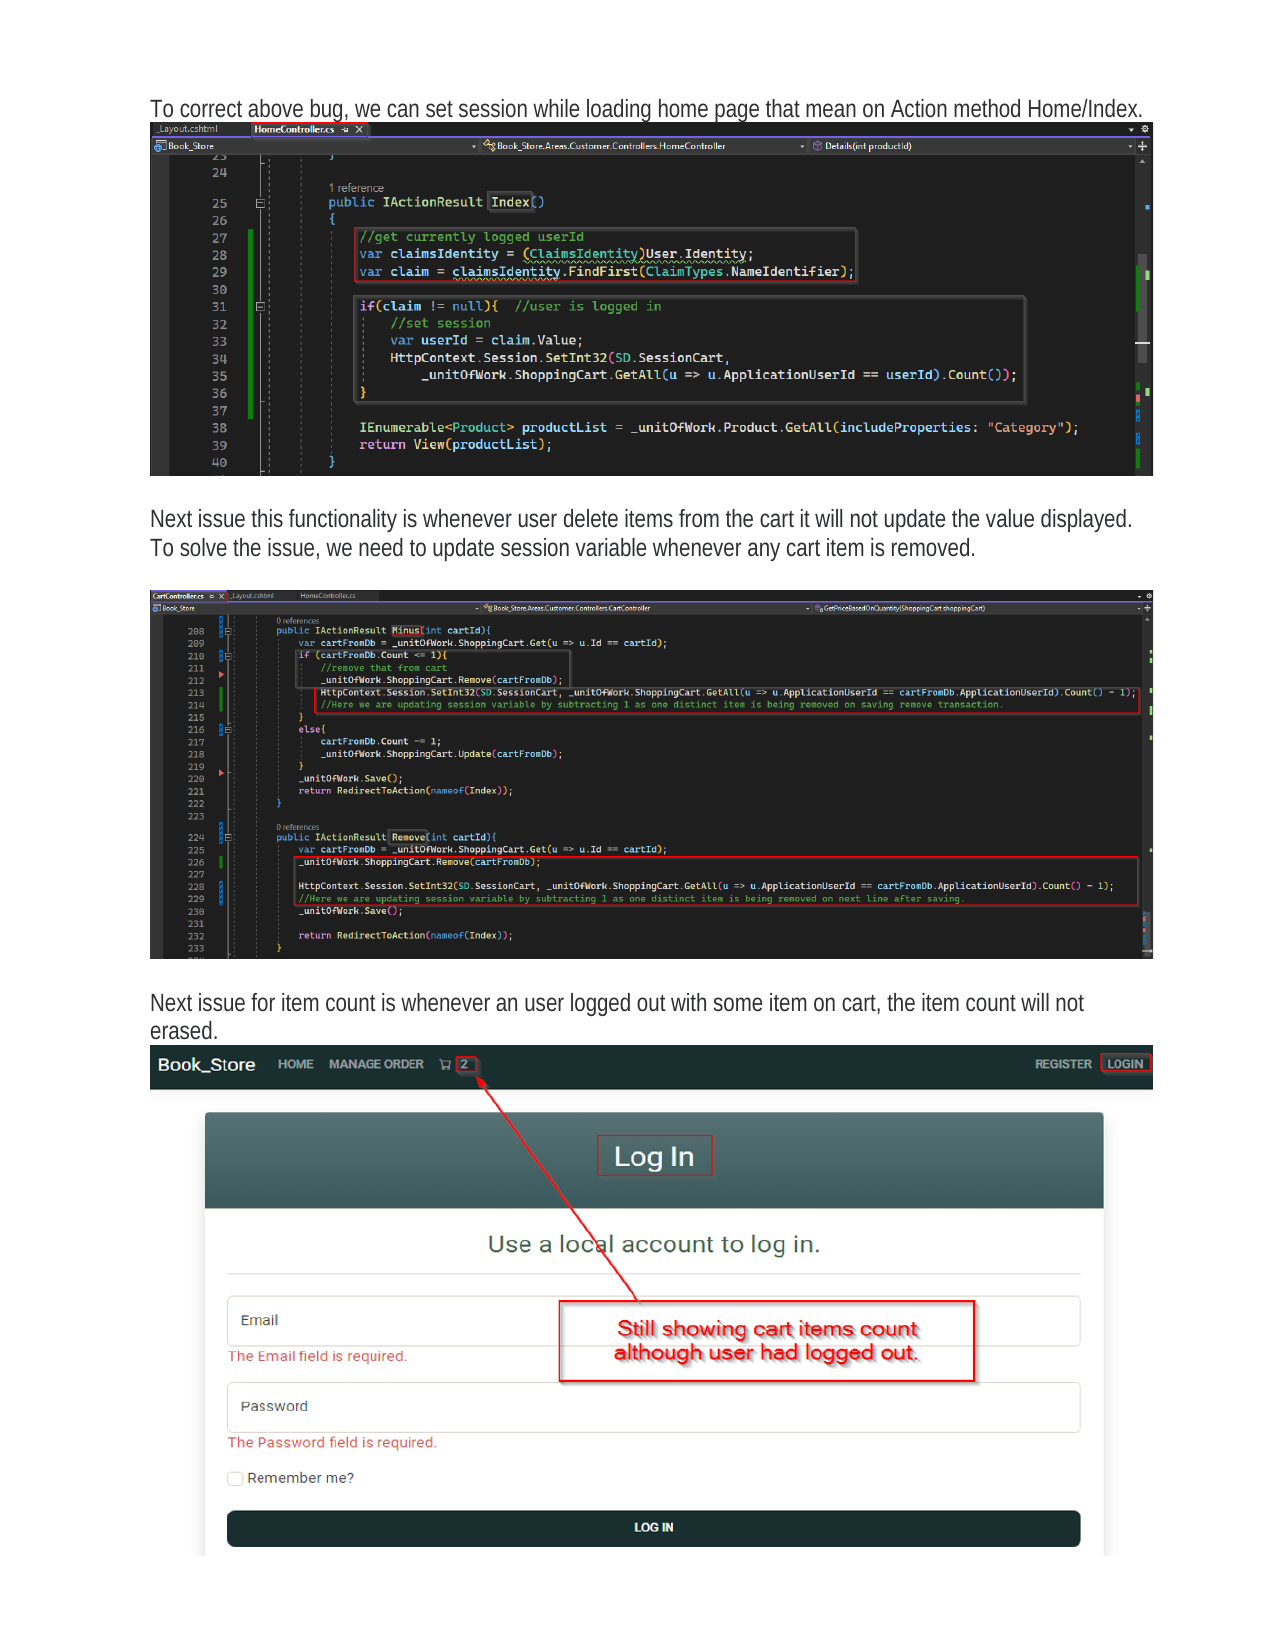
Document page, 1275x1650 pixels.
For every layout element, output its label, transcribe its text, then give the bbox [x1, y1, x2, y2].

text Next issue this functionality is whenever user delete items from the cart it will not update the value displayed. To solve the issue, we need to update session variable whenever any cart item is removed. [150, 504, 1153, 562]
text Next issue for item count is whenever an user logged out with some item on cart, the item count will not erased. [150, 988, 1153, 1045]
text To correct above bug, we can set session while loading home page that mean on Action method Home/Index. [150, 94, 1153, 122]
picture [150, 122, 1154, 476]
picture [150, 590, 1154, 959]
picture [150, 1045, 1153, 1556]
